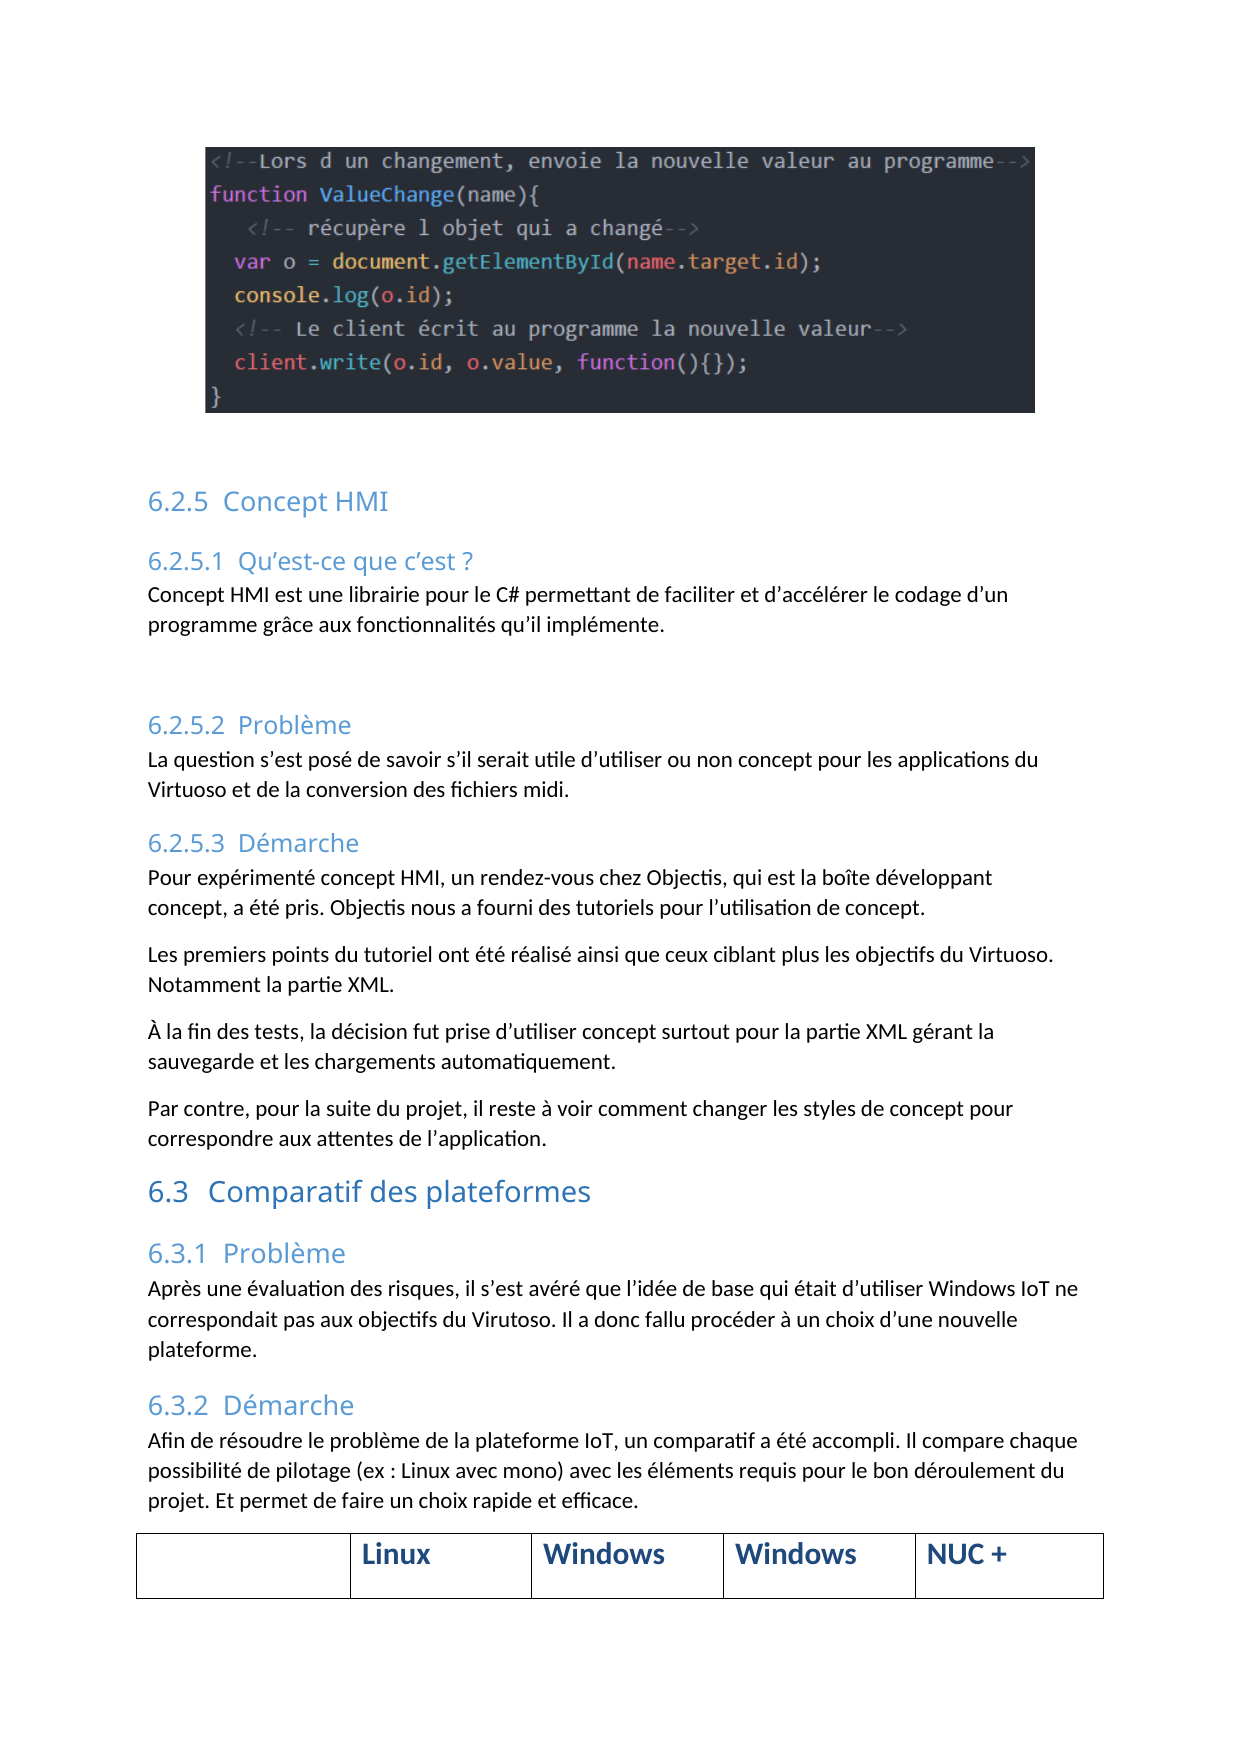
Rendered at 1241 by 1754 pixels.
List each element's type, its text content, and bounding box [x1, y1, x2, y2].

text Pour expérimenté concept HMI, un rendez-vous chez Objectis, qui est la boîte développant concept, a été pris. Objectis nous a fourni des tutoriels pour l’utilisation de concept. [148, 863, 1093, 921]
subtitle Problème [148, 708, 1093, 742]
text À la fin des tests, la décision fut prise d’utiliser concept surtout pour la partie XML gérant la sauvegarde et les chargements automatiquement. [148, 1017, 1093, 1075]
text Les premiers points du tutoriel ont été réalisé ainsi que ceux ciblant plus les objectifs du Virtuoso. Notamment la partie XML. [148, 940, 1093, 998]
table_header NUC + Arduino [916, 1534, 1103, 1598]
text Après une évaluation des risques, il s’est avéré que l’idée de base qui était d’utiliser Windows IoT ne correspondait pas aux objectifs du Virutoso. Il a donc fallu procéder à un choix d’une nouvelle plateforme. [148, 1274, 1093, 1363]
table_header [137, 1534, 350, 1598]
subtitle Qu’est-ce que c’est ? [148, 543, 1093, 577]
subtitle Démarche [148, 826, 1093, 860]
text Afin de résoudre le problème de la plateforme IoT, un comparatif a été accompli. Il compare chaque possibilité de pilotage (ex : Linux avec mono) avec les éléments requis pour le bon déroulement du projet. Et permet de faire un choix rapide et efficace. [148, 1426, 1093, 1514]
picture [205, 147, 1035, 413]
table_header Windows IoT [532, 1534, 723, 1598]
text La question s’est posé de savoir s’il serait utile d’utiliser ou non concept pour les applications du Virtuoso et de la conversion des fichiers midi. [148, 745, 1093, 803]
text Concept HMI est une librairie pour le C# permettant de faciliter et d’accélérer le codage d’un programme grâce aux fonctionnalités qu’il implémente. [148, 580, 1093, 638]
subtitle Démarche [148, 1386, 1093, 1423]
text Par contre, pour la suite du projet, il reste à voir comment changer les styles de concept pour correspondre aux attentes de l’application. [148, 1094, 1093, 1152]
table_header Linux (mono) [351, 1534, 531, 1598]
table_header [724, 1534, 915, 1598]
subtitle Concept HMI [148, 482, 1093, 519]
subtitle Problème [148, 1235, 1093, 1272]
subtitle Comparatif des plateformes [148, 1171, 1093, 1211]
